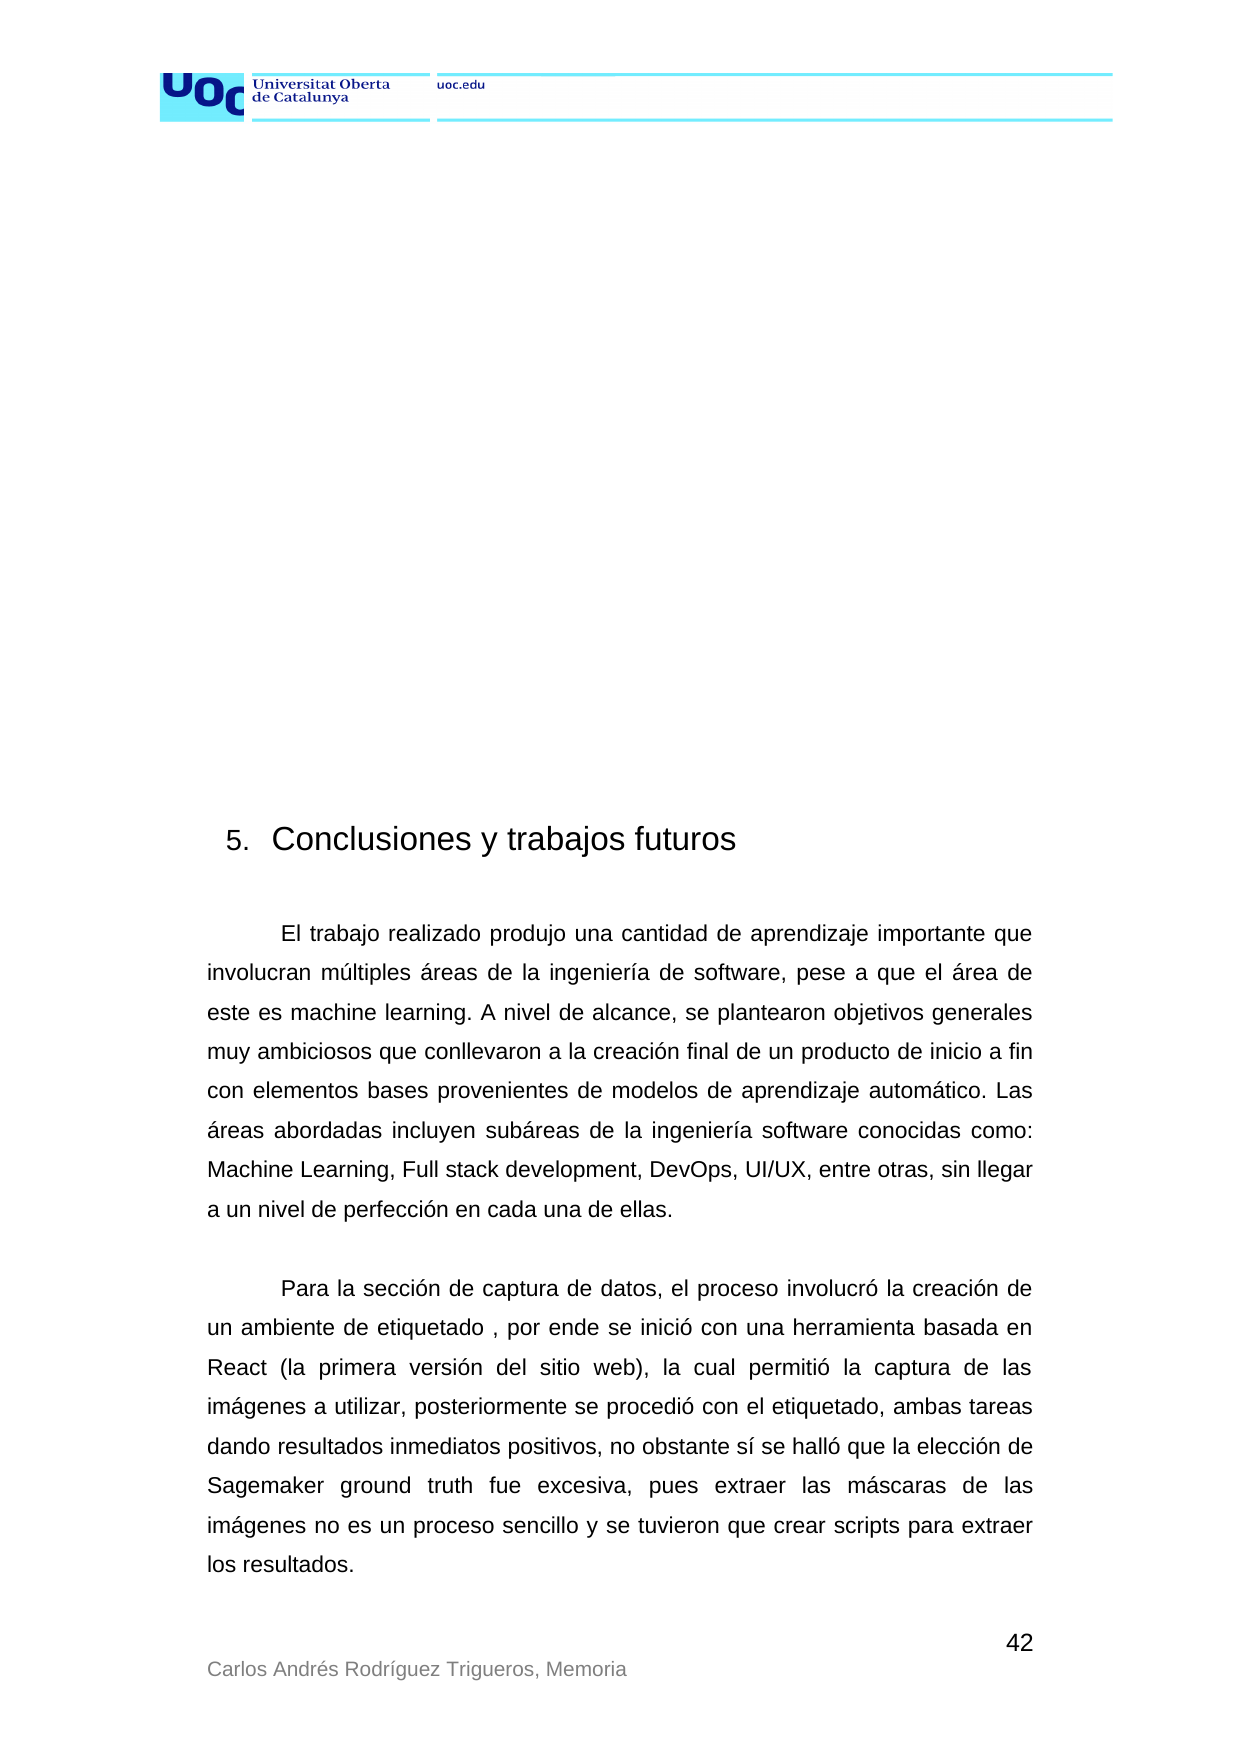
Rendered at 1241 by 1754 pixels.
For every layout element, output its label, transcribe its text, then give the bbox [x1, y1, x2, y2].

subtitle Conclusiones y trabajos futuros [226, 819, 1033, 857]
text El trabajo realizado produjo una cantidad de aprendizaje importante que involucran múltiples áreas de la ingeniería de software, pese a que el área de este es machine learning. A nivel de alcance, se plantearon objetivos generales muy ambiciosos que conllevaron a la creación final de un producto de inicio a fin con elementos bases provenientes de modelos de aprendizaje automático. Las áreas abordadas incluyen subáreas de la ingeniería software conocidas como: Machine Learning, Full stack development, DevOps, UI/UX, entre otras, sin llegar a un nivel de perfección en cada una de ellas. [207, 919, 1033, 1222]
picture [159, 73, 1113, 124]
text Para la sección de captura de datos, el proceso involucró la creación de un ambiente de etiquetado , por ende se inició con una herramienta basada en React (la primera versión del sitio web), la cual permitió la captura de las imágenes a utilizar, posteriormente se procedió con el etiquetado, ambas tareas dando resultados inmediatos positivos, no obstante sí se halló que la elección de Sagemaker ground truth fue excesiva, pues extraer las máscaras de las imágenes no es un proceso sencillo y se tuvieron que crear scripts para extraer los resultados. [207, 1275, 1033, 1578]
